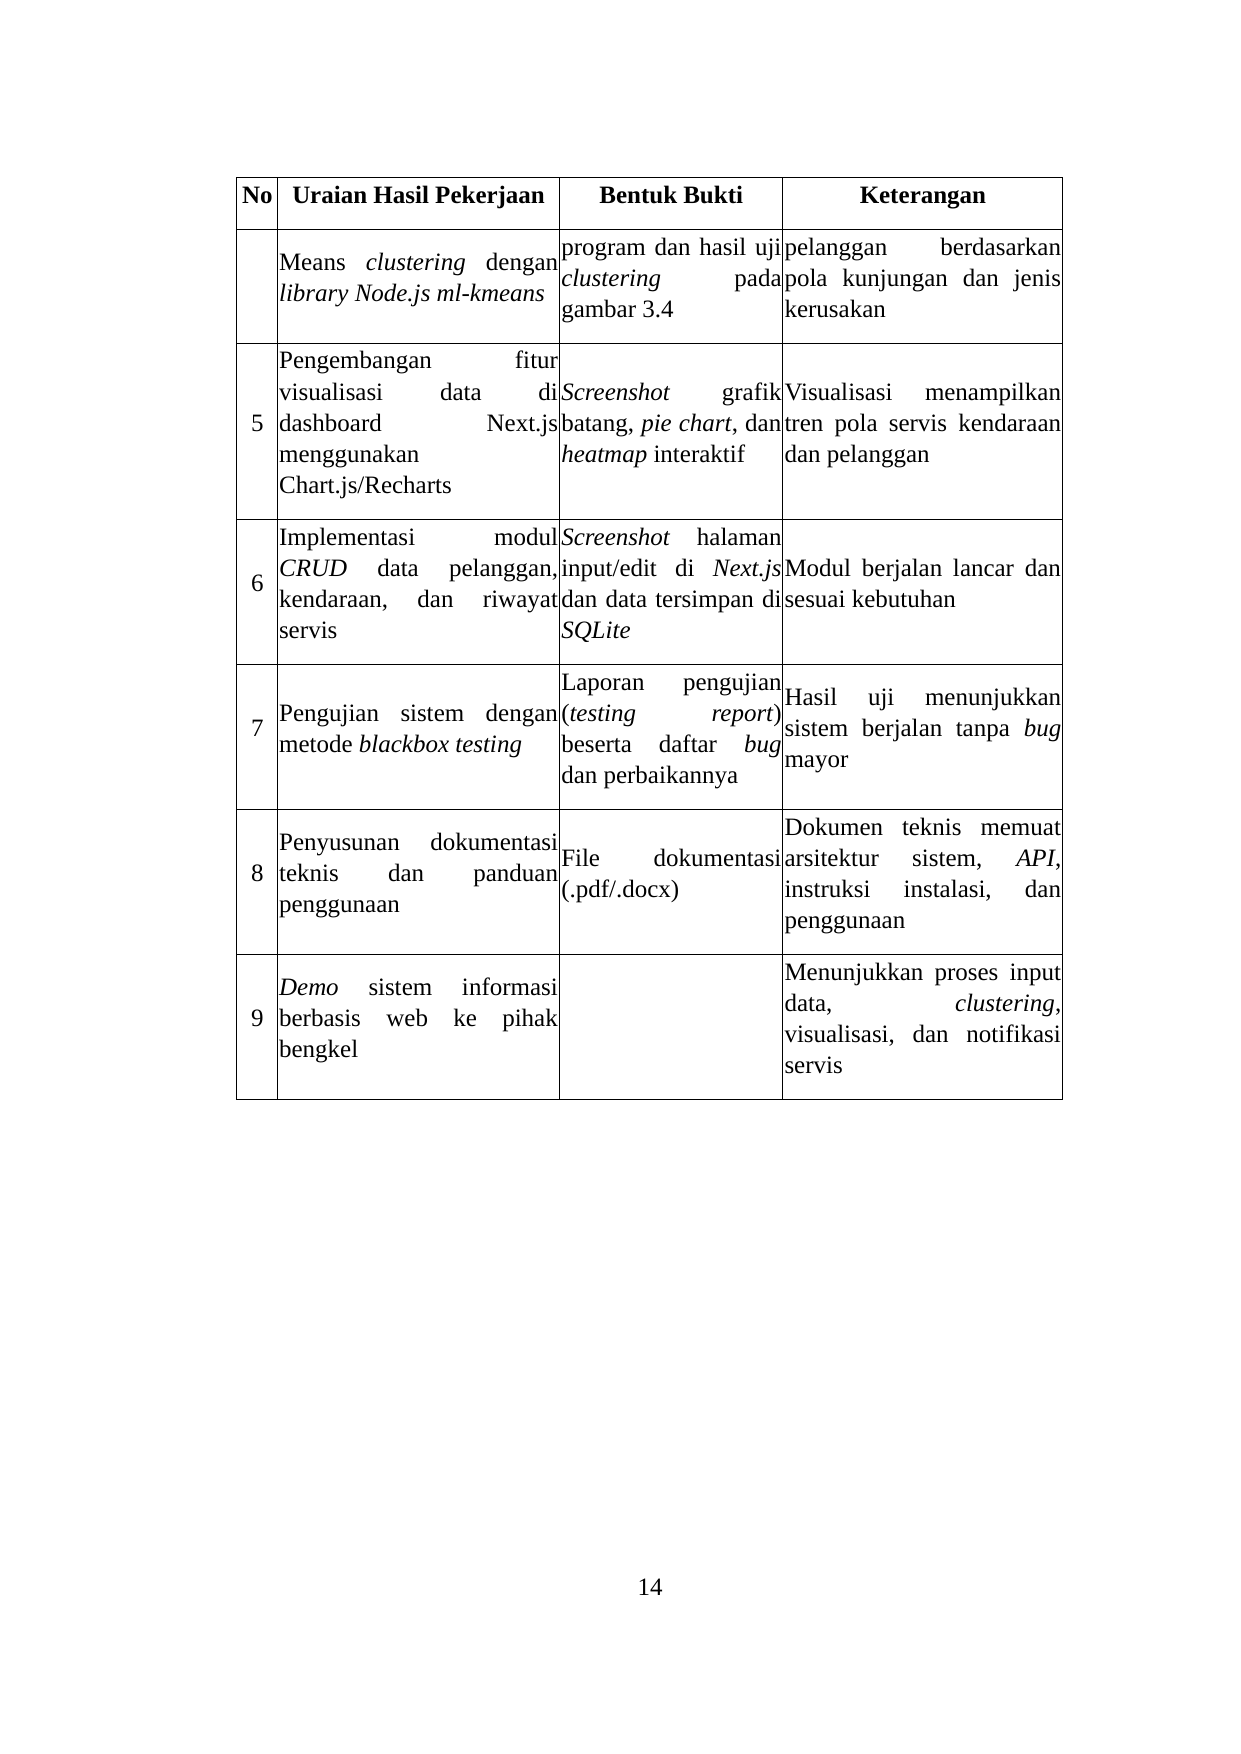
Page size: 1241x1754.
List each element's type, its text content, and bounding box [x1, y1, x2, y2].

table_header Bentuk Bukti [560, 178, 782, 229]
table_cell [560, 230, 782, 343]
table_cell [783, 230, 1062, 343]
table_cell 4 [237, 230, 277, 343]
table_cell Visualisasi menampilkan tren pola servis kendaraan dan pelanggan [783, 344, 1062, 519]
table_cell Penyusunan dokumentasi teknis dan panduan penggunaan [278, 810, 559, 954]
table_cell 6 [237, 520, 277, 664]
table_cell Pengujian sistem dengan metode blackbox testing [278, 665, 559, 809]
table_cell 9 [237, 955, 277, 1099]
table_cell 5 [237, 344, 277, 519]
table_header Uraian Hasil Pekerjaan [278, 178, 559, 229]
table_cell Screenshot halaman input/edit di Next.js dan data tersimpan di SQLite [560, 520, 782, 664]
table_cell Implementasi modul CRUD data pelanggan, kendaraan, dan riwayat servis [278, 520, 559, 664]
table_cell Screenshot grafik batang, pie chart, dan heatmap interaktif [560, 344, 782, 519]
table_cell Laporan pengujian (testing report) beserta daftar bug dan perbaikannya [560, 665, 782, 809]
table_cell 8 [237, 810, 277, 954]
table_cell Modul berjalan lancar dan sesuai kebutuhan [783, 520, 1062, 664]
table_cell 7 [237, 665, 277, 809]
table_header No [237, 178, 277, 229]
table_cell Demo sistem informasi berbasis web ke pihak bengkel [278, 955, 559, 1099]
table_cell Pengembangan fitur visualisasi data di dashboard Next.js menggunakan Chart.js/Recharts [278, 344, 559, 519]
table_cell [560, 955, 782, 1099]
table_header Keterangan [783, 178, 1062, 229]
table_cell File dokumentasi (.pdf/.docx) [560, 810, 782, 954]
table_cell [278, 230, 559, 343]
table_cell Hasil uji menunjukkan sistem berjalan tanpa bug mayor [783, 665, 1062, 809]
table_cell Menunjukkan proses input data, clustering, visualisasi, dan notifikasi servis [783, 955, 1062, 1099]
table_cell Dokumen teknis memuat arsitektur sistem, API, instruksi instalasi, dan penggunaan [783, 810, 1062, 954]
